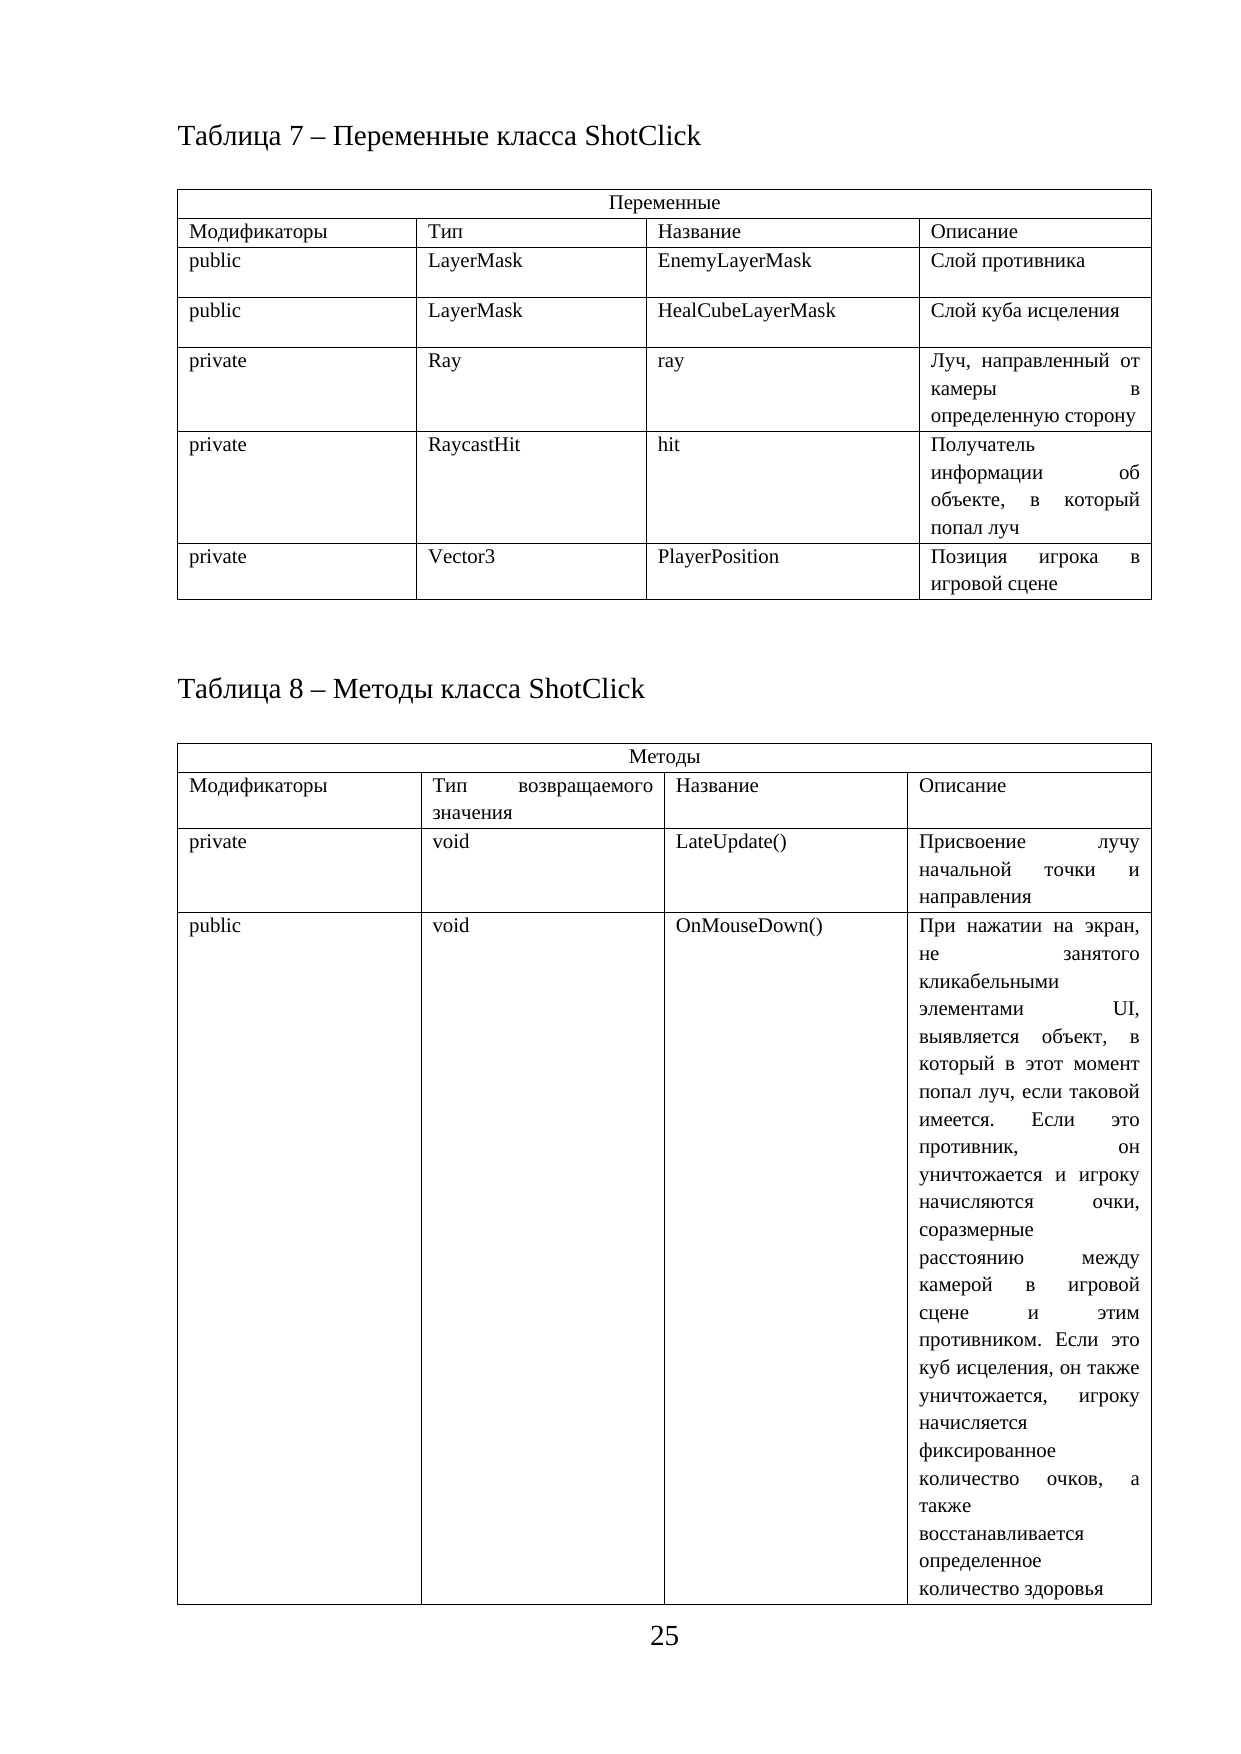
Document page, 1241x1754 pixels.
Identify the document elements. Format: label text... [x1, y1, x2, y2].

table_cell LateUpdate() [665, 829, 907, 912]
table_cell private [178, 432, 416, 543]
text Таблица 8 – Методы класса ShotClick [177, 671, 1152, 705]
table_cell void [422, 829, 664, 912]
table_header Методы [178, 744, 1151, 772]
table_cell Позиция игрока в игровой сцене [920, 544, 1151, 599]
table_cell ray [647, 348, 919, 431]
table_cell EnemyLayerMask [647, 248, 919, 297]
table_cell Слой противника [920, 248, 1151, 297]
table_header Переменные [178, 190, 1151, 218]
table_cell OnMouseDown() [665, 913, 907, 1604]
table_cell Тип возвращаемого значения [422, 773, 664, 828]
table_cell Название [647, 219, 919, 247]
table_cell private [178, 829, 421, 912]
table_cell Модификаторы [178, 219, 416, 247]
table_cell Vector3 [417, 544, 646, 599]
table_cell void [422, 913, 664, 1604]
table_cell LayerMask [417, 248, 646, 297]
table_cell Слой куба исцеления [920, 298, 1151, 347]
table_cell Тип [417, 219, 646, 247]
table_cell Ray [417, 348, 646, 431]
table_cell Описание [920, 219, 1151, 247]
table_cell public [178, 913, 421, 1604]
table_cell hit [647, 432, 919, 543]
table_cell private [178, 544, 416, 599]
table_cell HealCubeLayerMask [647, 298, 919, 347]
table_cell Название [665, 773, 907, 828]
table_cell Описание [908, 773, 1151, 828]
table_cell public [178, 298, 416, 347]
table_cell При нажатии на экран, не занятого кликабельными элементами UI, выявляется объект, в который в этот момент попал луч, если таковой имеется. Если это противник, он уничтожается и игроку начисляются очки, соразмерные расстоянию между камерой в игровой сцене и этим противником. Если это куб исцеления, он также уничтожается, игроку начисляется фиксированное количество очков, а также восстанавливается определенное количество здоровья [908, 913, 1151, 1604]
table_cell PlayerPosition [647, 544, 919, 599]
table_cell public [178, 248, 416, 297]
table_cell Луч, направленный от камеры в определенную сторону [920, 348, 1151, 431]
table_cell Получатель информации об объекте, в который попал луч [920, 432, 1151, 543]
table_cell Модификаторы [178, 773, 421, 828]
table_cell Присвоение лучу начальной точки и направления [908, 829, 1151, 912]
text Таблица 7 – Переменные класса ShotClick [177, 118, 1152, 152]
table_cell LayerMask [417, 298, 646, 347]
table_cell RaycastHit [417, 432, 646, 543]
table_cell private [178, 348, 416, 431]
